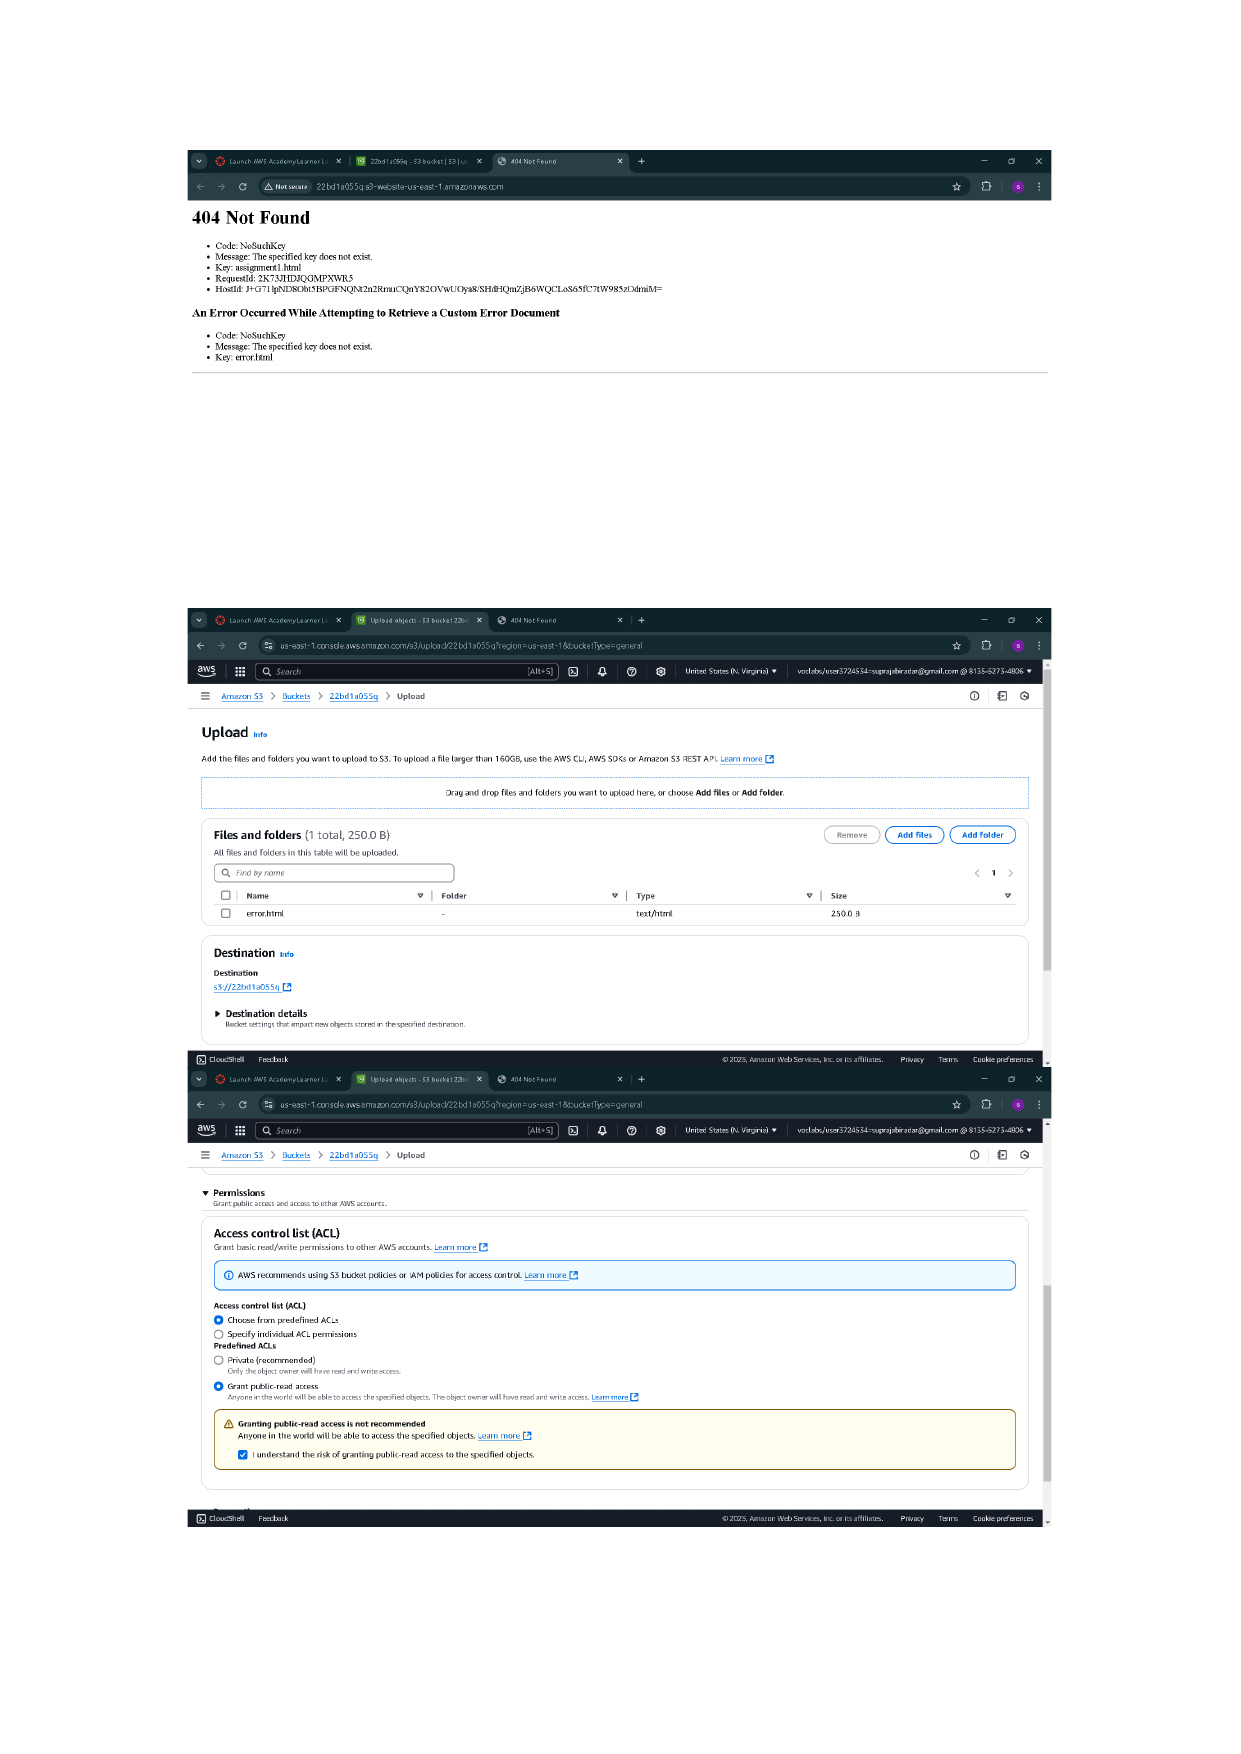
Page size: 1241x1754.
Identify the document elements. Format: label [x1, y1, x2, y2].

picture [187, 150, 1052, 1527]
